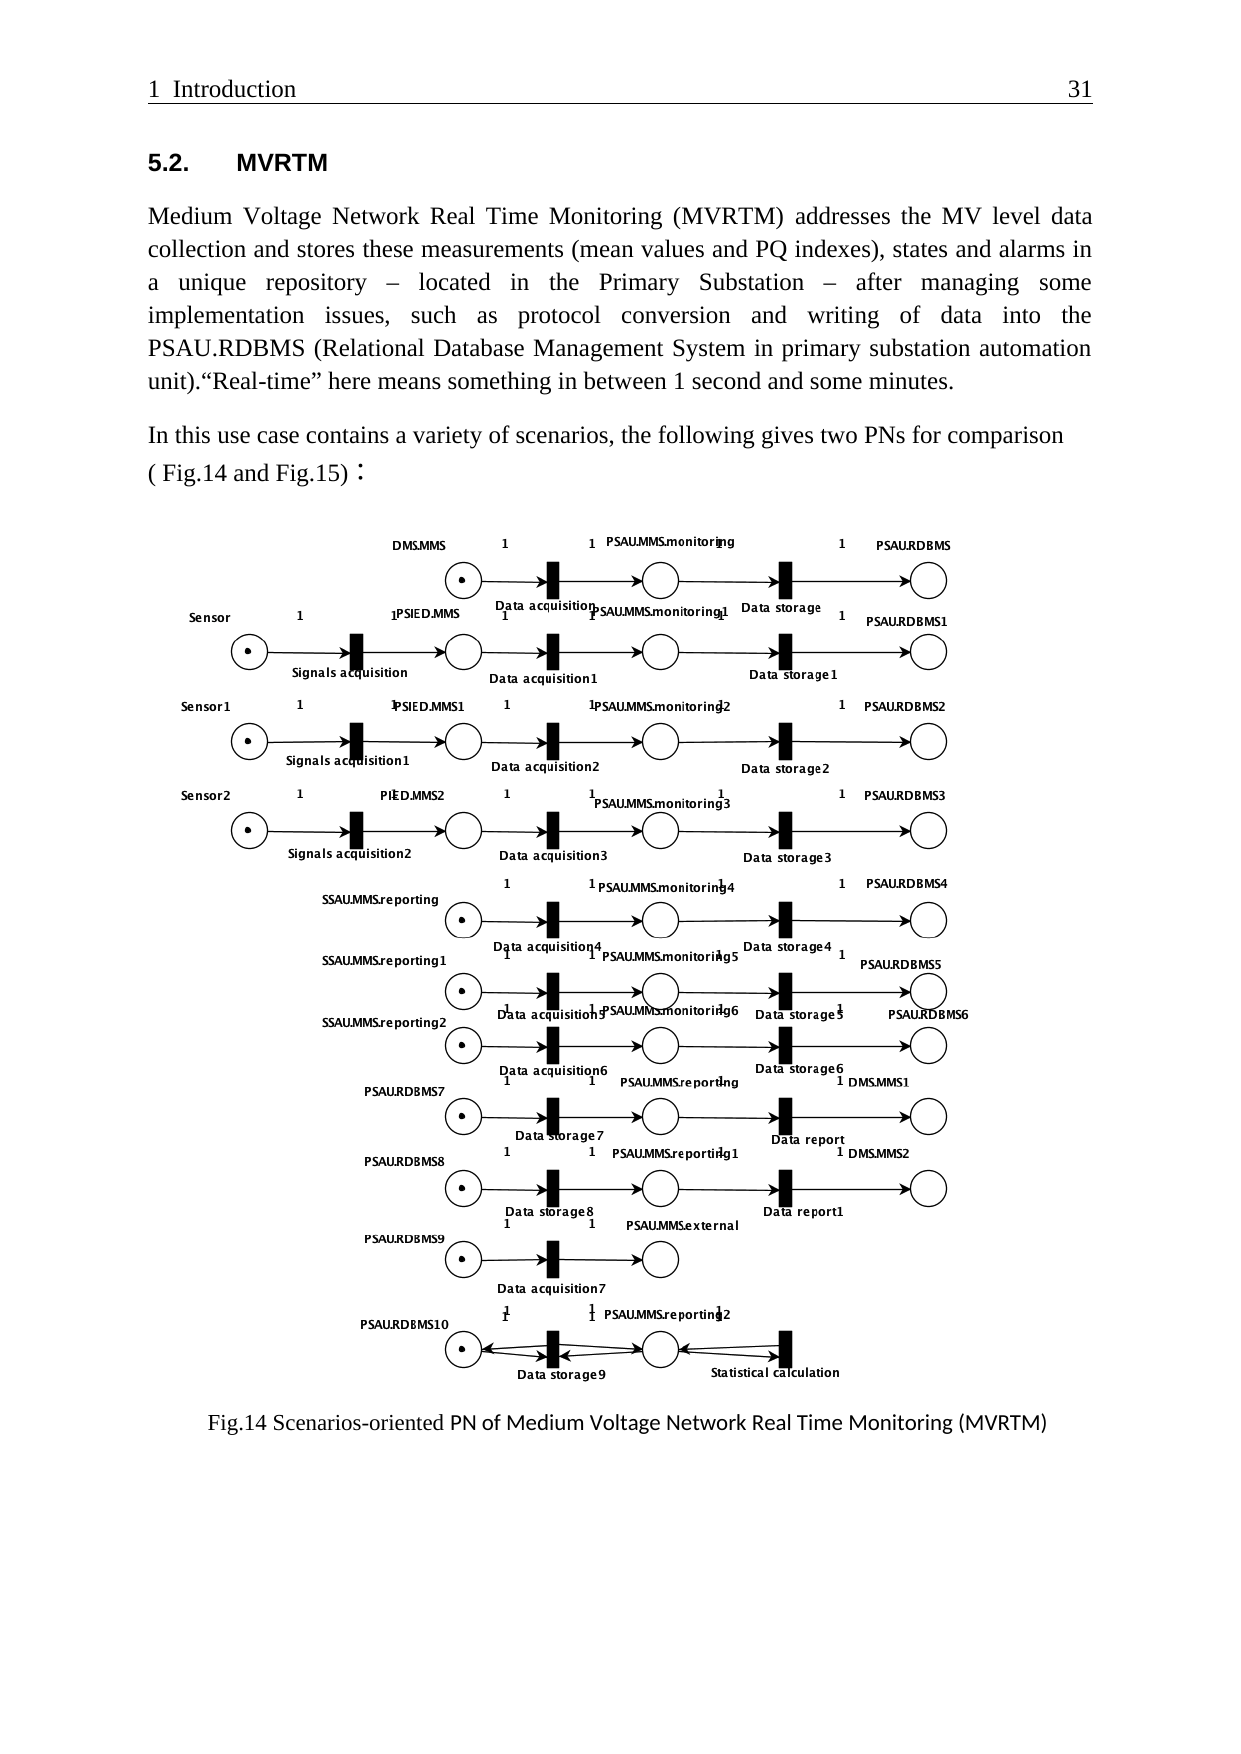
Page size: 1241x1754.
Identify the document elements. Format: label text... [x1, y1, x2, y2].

title MVRTM [148, 148, 1093, 176]
text Medium Voltage Network Real Time Monitoring (MVRTM) addresses the MV level data collection and stores these measurements (mean values and PQ indexes), states and alarms in a unique repository – located in the Primary Substation – after managing some implementation issues, such as protocol conversion and writing of data into the PSAU.RDBMS (Relational Database Management System in primary substation automation unit).“Real-time” here means something in between 1 second and some minutes. [148, 201, 1093, 395]
picture [147, 492, 1084, 1384]
text Fig.14 Scenarios-oriented PN of Medium Voltage Network Real Time Monitoring (MVRTM) [148, 1408, 1093, 1436]
